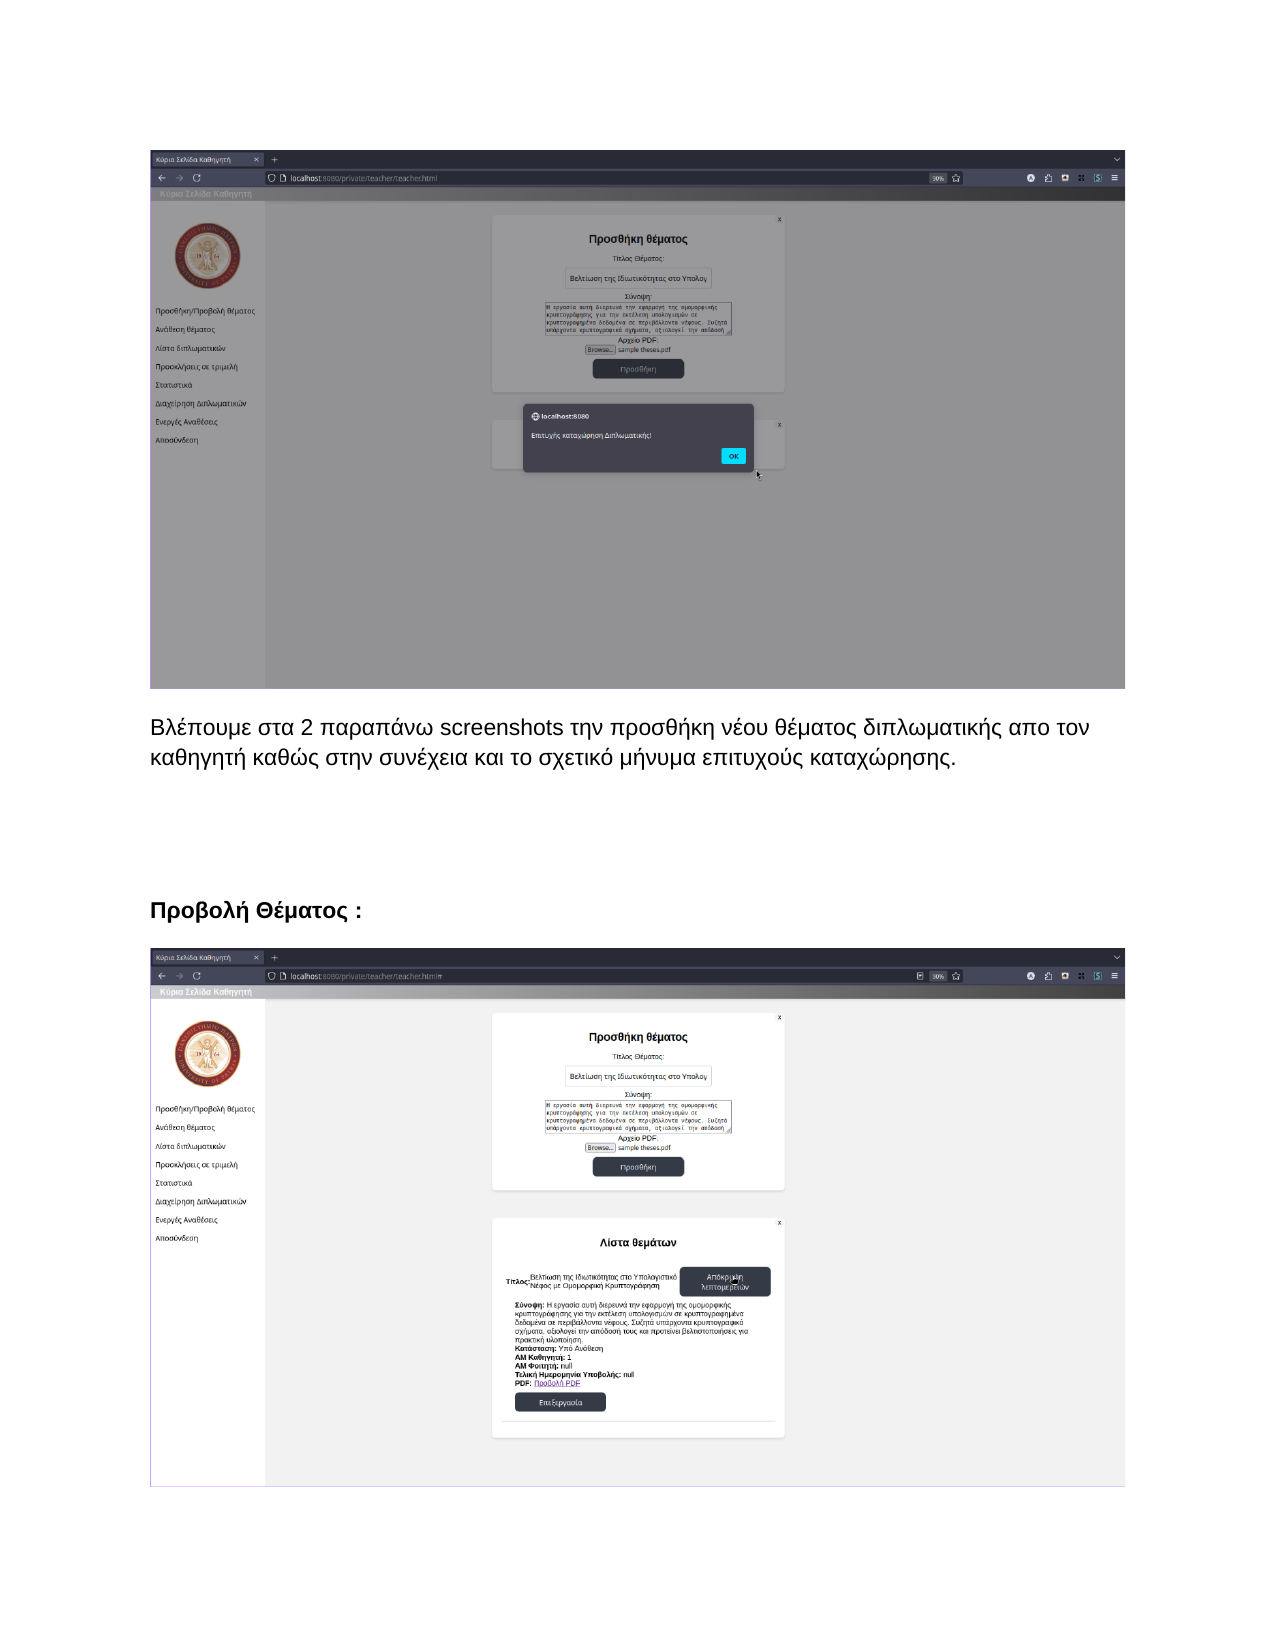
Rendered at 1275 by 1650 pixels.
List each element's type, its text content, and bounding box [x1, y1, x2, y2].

text Βλέπουμε στα 2 παραπάνω screenshots την προσθήκη νέου θέματος διπλωματικής απο τον καθηγητή καθώς στην συνέχεια και το σχετικό μήνυμα επιτυχούς καταχώρησης. [150, 714, 1125, 770]
picture [150, 150, 1125, 689]
text Προβολή Θέματος : [150, 897, 1125, 923]
picture [150, 948, 1125, 1487]
